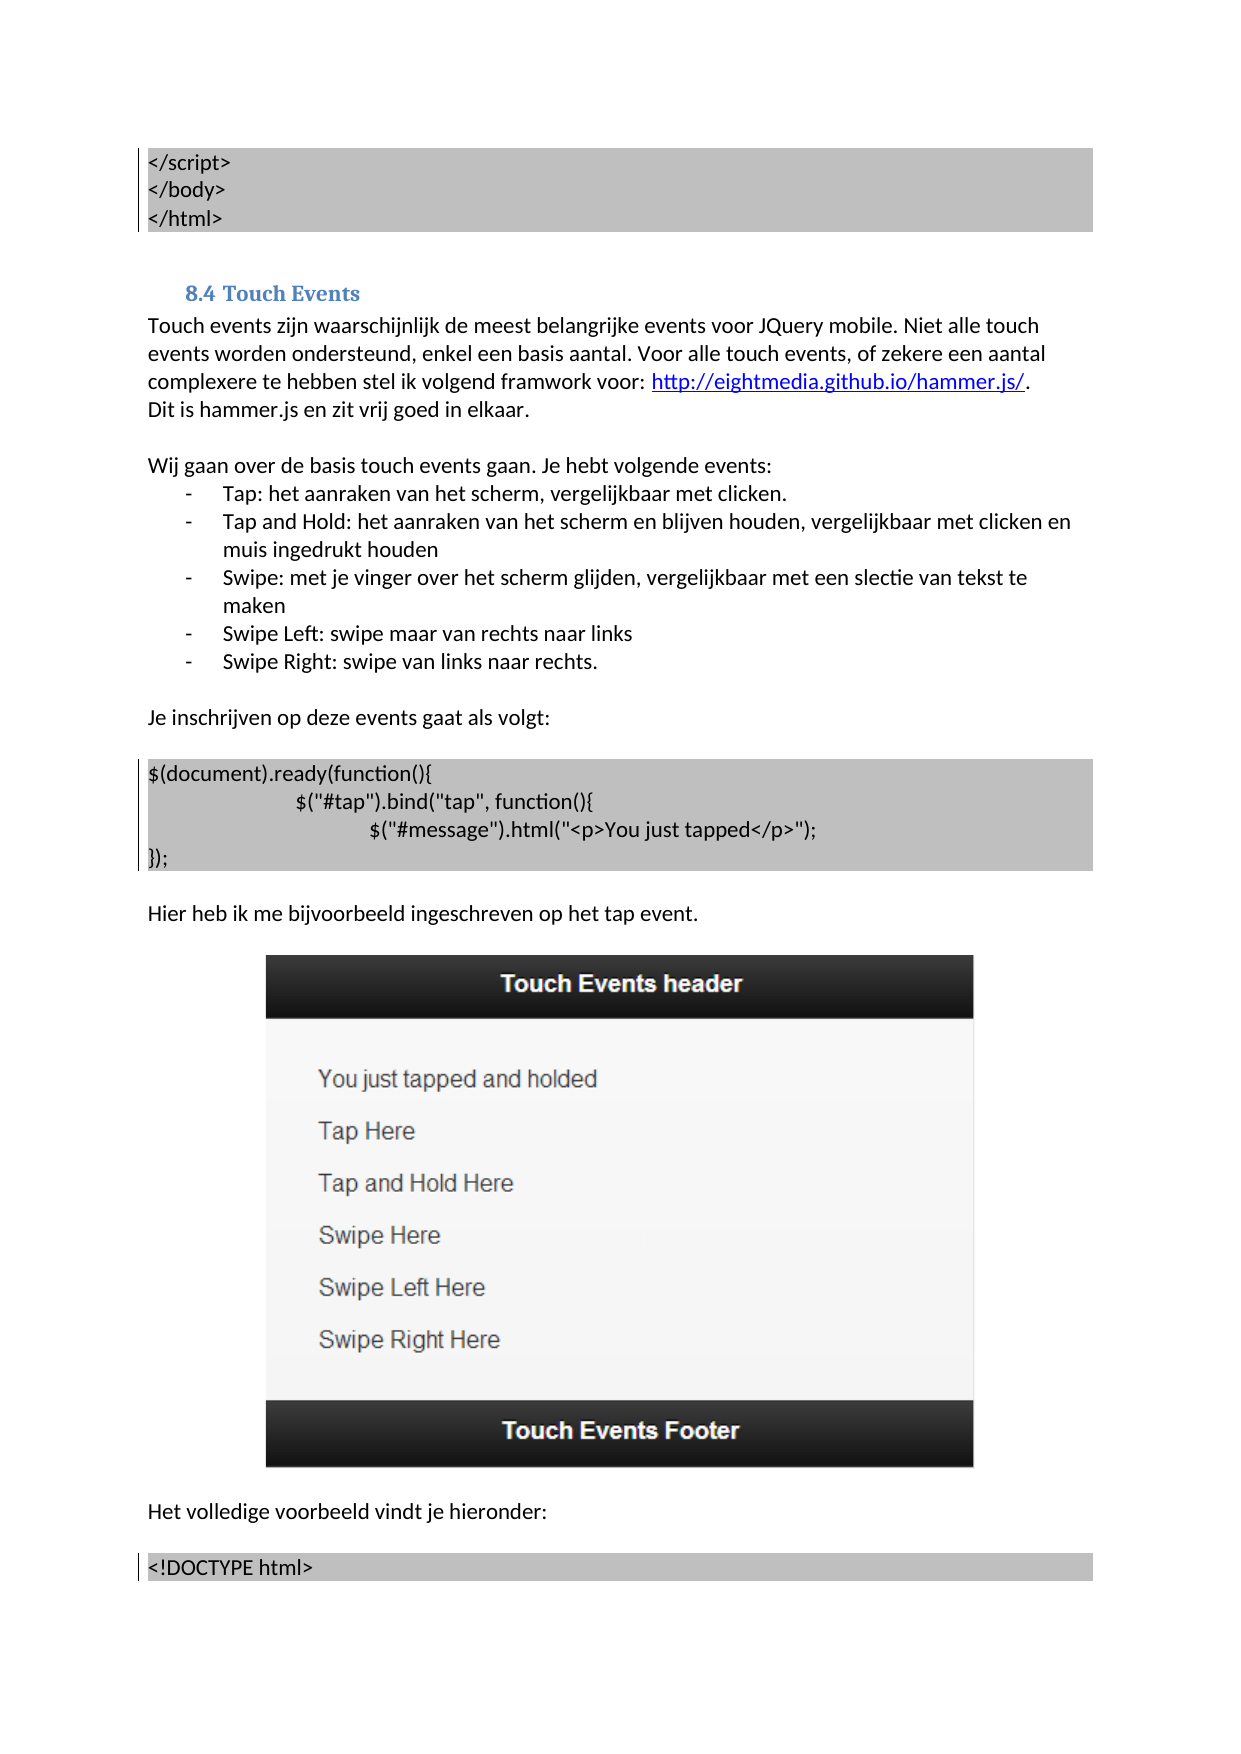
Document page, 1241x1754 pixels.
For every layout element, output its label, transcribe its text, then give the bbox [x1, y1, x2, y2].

text </script> [148, 148, 1093, 176]
text </body> [148, 176, 1093, 204]
list Swipe Left: swipe maar van rechts naar links [185, 619, 1093, 647]
text Je inschrijven op deze events gaat als volgt: [148, 703, 1093, 731]
text Touch events zijn waarschijnlijk de meest belangrijke events voor JQuery mobile. Niet alle touch events worden ondersteund, enkel een basis aantal. Voor alle touch events, of zekere een aantal complexere te hebben stel ik volgend framwork voor: http://eightmedia.github.io/hammer.js/. [148, 311, 1093, 395]
subtitle Touch Events [185, 281, 1093, 307]
text Het volledige voorbeeld vindt je hieronder: [148, 1497, 1093, 1525]
picture [265, 955, 975, 1469]
text Hier heb ik me bijvoorbeeld ingeschreven op het tap event. [148, 899, 1093, 927]
text $("#tap").bind("tap", function(){ [148, 787, 1093, 815]
text }); [148, 843, 1093, 871]
list Swipe Right: swipe van links naar rechts. [185, 647, 1093, 675]
text </html> [148, 204, 1093, 232]
text $(document).ready(function(){ [148, 759, 1093, 787]
list Swipe: met je vinger over het scherm glijden, vergelijkbaar met een slectie van tekst te maken [185, 563, 1093, 619]
list Tap and Hold: het aanraken van het scherm en blijven houden, vergelijkbaar met clicken en muis ingedrukt houden [185, 507, 1093, 563]
text Wij gaan over de basis touch events gaan. Je hebt volgende events: [148, 451, 1093, 479]
text <!DOCTYPE html> [148, 1553, 1093, 1581]
text Dit is hammer.js en zit vrij goed in elkaar. [148, 395, 1093, 423]
text $("#message").html("<p>You just tapped</p>"); [148, 815, 1093, 843]
list Tap: het aanraken van het scherm, vergelijkbaar met clicken. [185, 479, 1093, 507]
